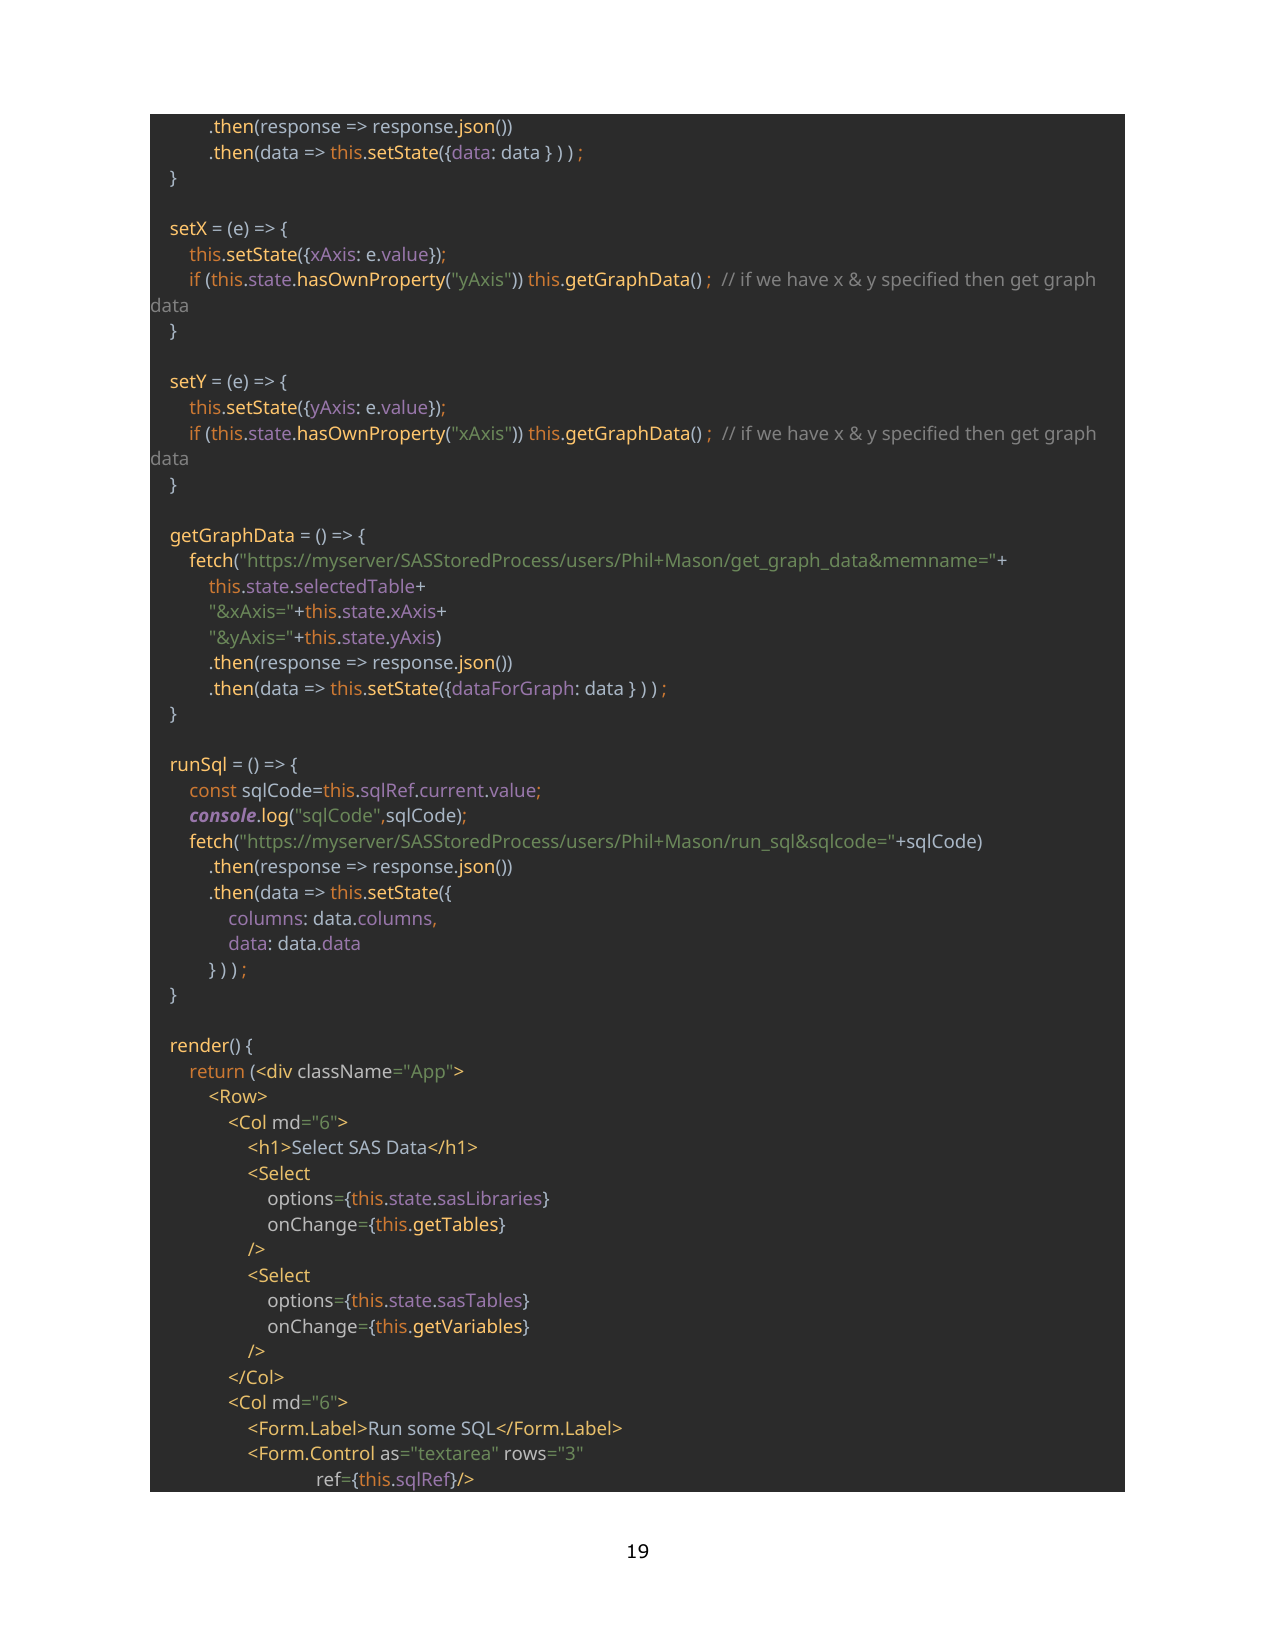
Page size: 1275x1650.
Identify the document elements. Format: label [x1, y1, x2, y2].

text [150, 114, 1125, 1492]
